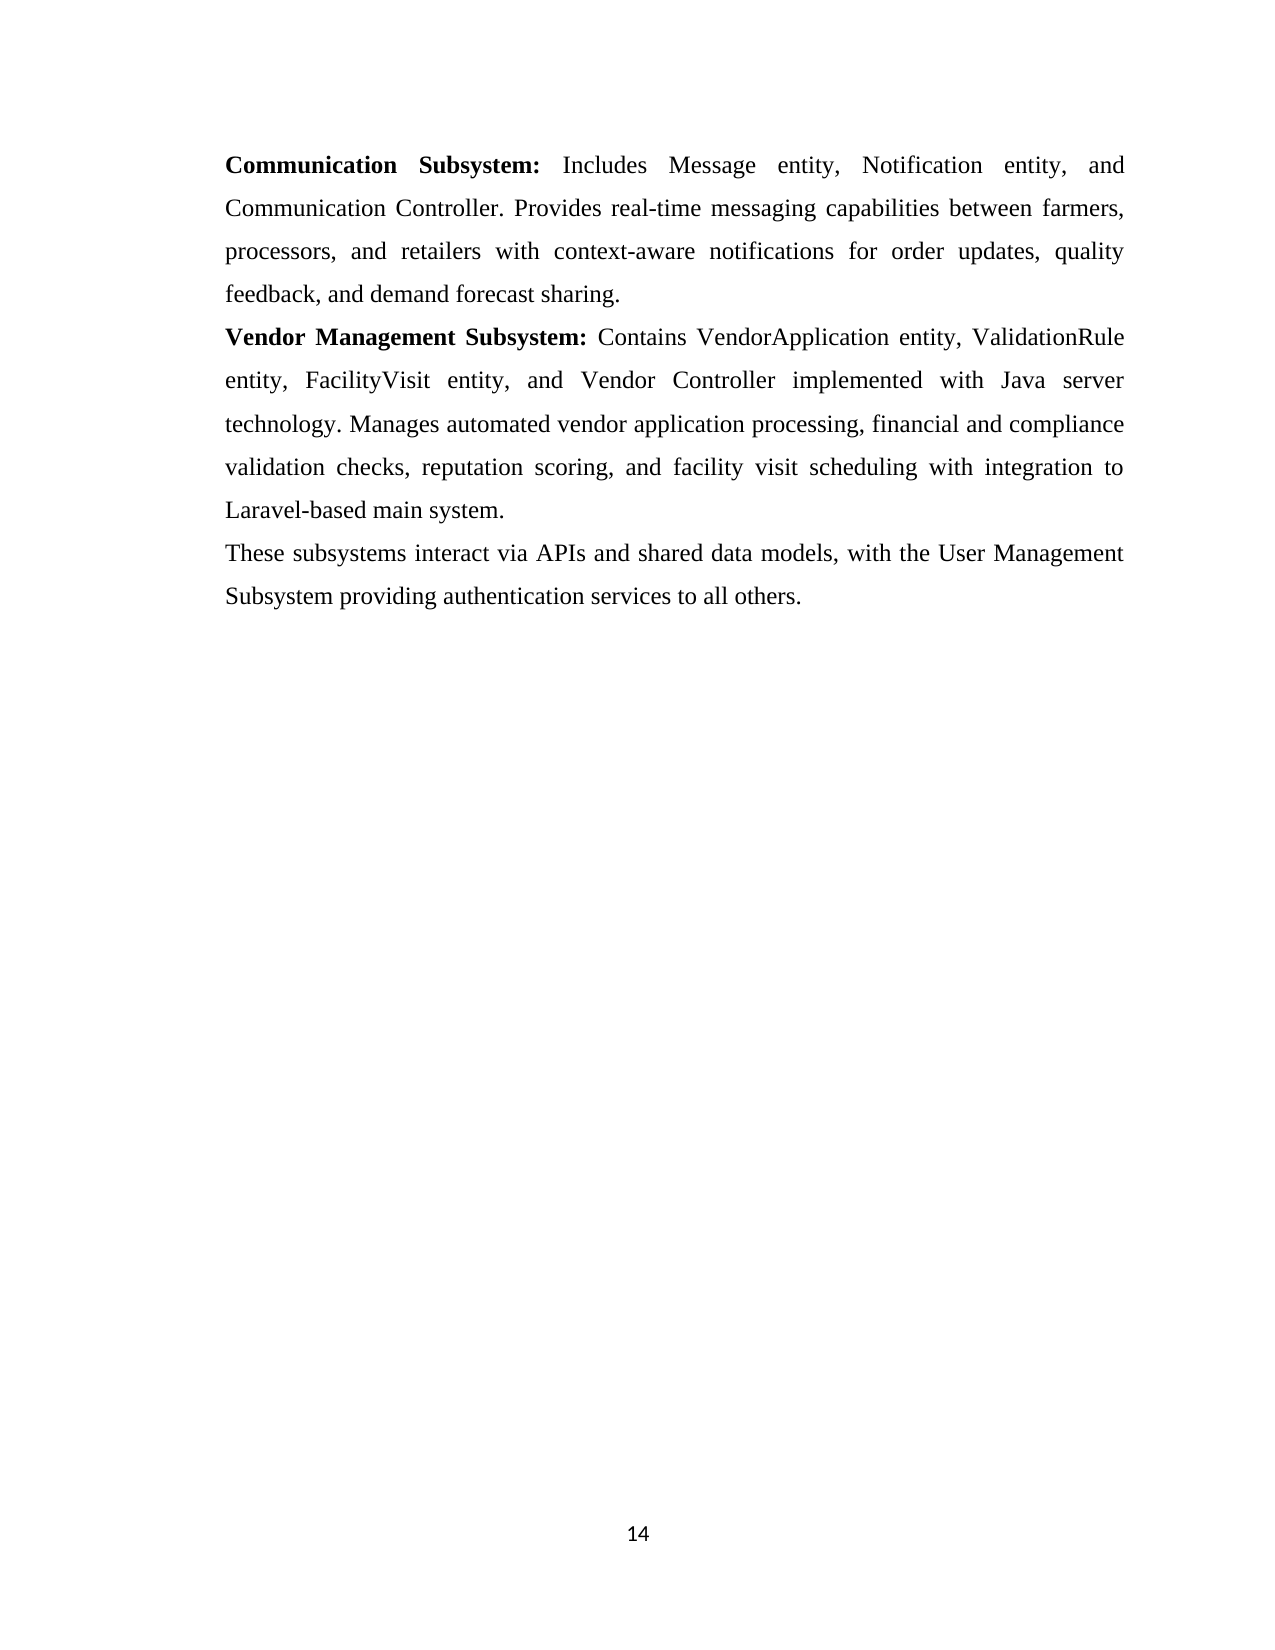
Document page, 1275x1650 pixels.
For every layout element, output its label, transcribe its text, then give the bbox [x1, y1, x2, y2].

list These subsystems interact via APIs and shared data models, with the User Management Subsystem providing authentication services to all others. [225, 538, 1125, 610]
list Communication Subsystem: Includes Message entity, Notification entity, and Communication Controller. Provides real-time messaging capabilities between farmers, processors, and retailers with context-aware notifications for order updates, quality feedback, and demand forecast sharing. [225, 150, 1125, 308]
list Vendor Management Subsystem: Contains VendorApplication entity, ValidationRule entity, FacilityVisit entity, and Vendor Controller implemented with Java server technology. Manages automated vendor application processing, financial and compliance validation checks, reputation scoring, and facility visit scheduling with integration to Laravel-based main system. [225, 322, 1125, 524]
